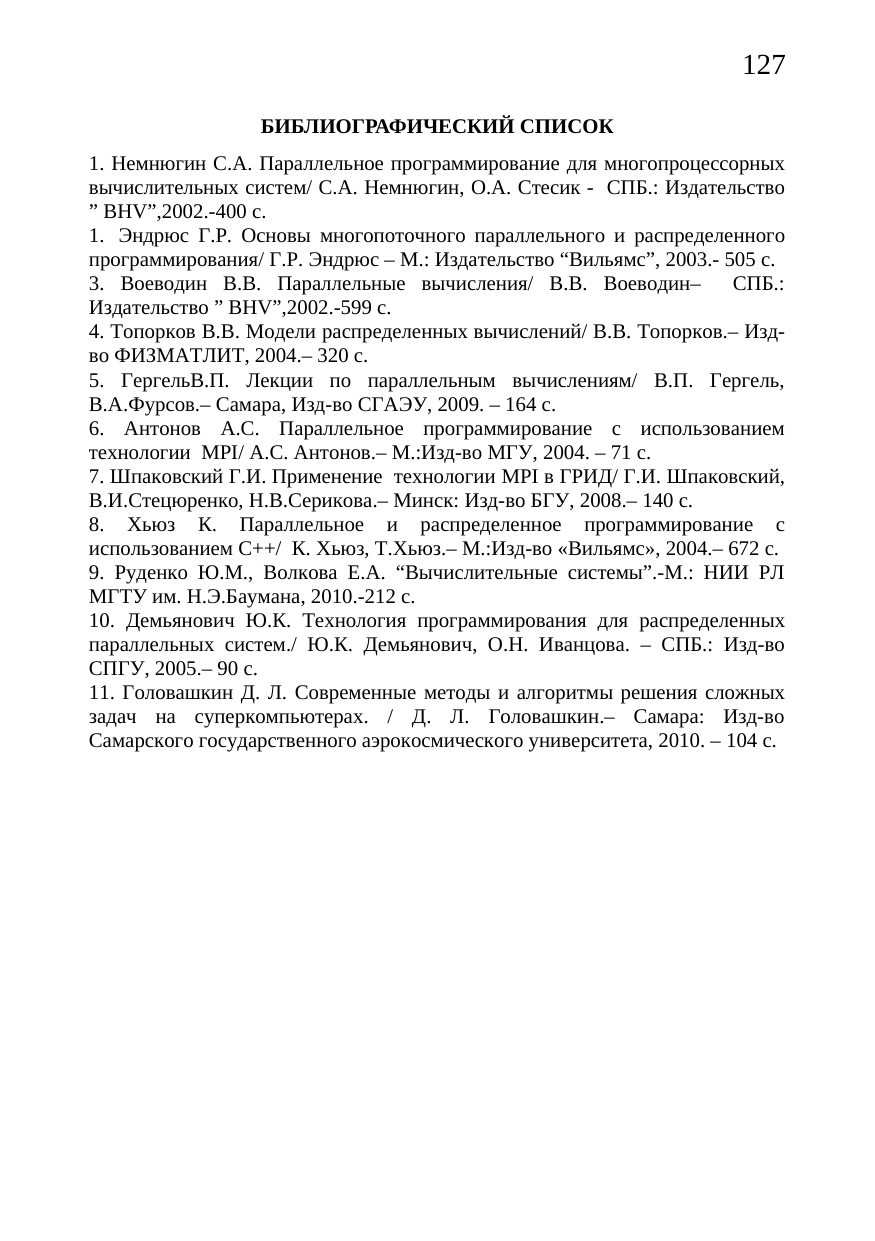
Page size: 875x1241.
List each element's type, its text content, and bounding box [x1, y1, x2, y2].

list 4. Топорков В.В. Модели распределенных вычислений/ В.В. Топорков.– Изд-во ФИЗМАТЛИТ, 2004.– 320 с. [89, 319, 785, 367]
list 8. Хьюз К. Параллельное и распределенное программирование с использованием С++/ К. Хьюз, Т.Хьюз.– М.:Изд-во «Вильямс», 2004.– 672 с. [89, 512, 785, 560]
text 9. Руденко Ю.М., Волкова Е.А. “Вычислительные системы”.-М.: НИИ РЛ МГТУ им. Н.Э.Баумана, 2010.-212 с. [89, 560, 785, 608]
list 6. Антонов А.С. Параллельное программирование с использованием технологии MPI/ А.С. Антонов.– М.:Изд-во МГУ, 2004. – 71 с. [89, 416, 785, 464]
list 1. Немнюгин С.А. Параллельное программирование для многопроцессорных вычислительных систем/ С.А. Немнюгин, О.А. Стесик - СПБ.: Издательство ” BHV”,2002.-400 с. [89, 151, 785, 223]
list 7. Шпаковский Г.И. Применение технологии MPI в ГРИД/ Г.И. Шпаковский, В.И.Стецюренко, Н.В.Серикова.– Минск: Изд-во БГУ, 2008.– 140 с. [89, 464, 785, 512]
list 5. ГергельВ.П. Лекции по параллельным вычислениям/ В.П. Гергель, В.А.Фурсов.– Самара, Изд-во СГАЭУ, 2009. – 164 с. [89, 367, 785, 416]
subtitle БИБЛИОГРАФИЧЕСКИЙ СПИСОК [89, 114, 785, 138]
list 3. Воеводин В.В. Параллельные вычисления/ В.В. Воеводин– СПБ.: Издательство ” BHV”,2002.-599 с. [89, 271, 785, 319]
list Эндрюс Г.Р. Основы многопоточного параллельного и распределенного программирования/ Г.Р. Эндрюс – М.: Издательство “Вильямс”, 2003.- 505 с. [89, 223, 785, 271]
text 11. Головашкин Д. Л. Современные методы и алгоритмы решения сложных задач на суперкомпьютерах. / Д. Л. Головашкин.– Самара: Изд-во Самарского государственного аэрокосмического университета, 2010. – 104 с. [89, 680, 785, 752]
text 10. Демьянович Ю.К. Технология программирования для распределенных параллельных систем./ Ю.К. Демьянович, О.Н. Иванцова. – СПБ.: Изд-во CПГУ, 2005.– 90 с. [89, 608, 785, 680]
